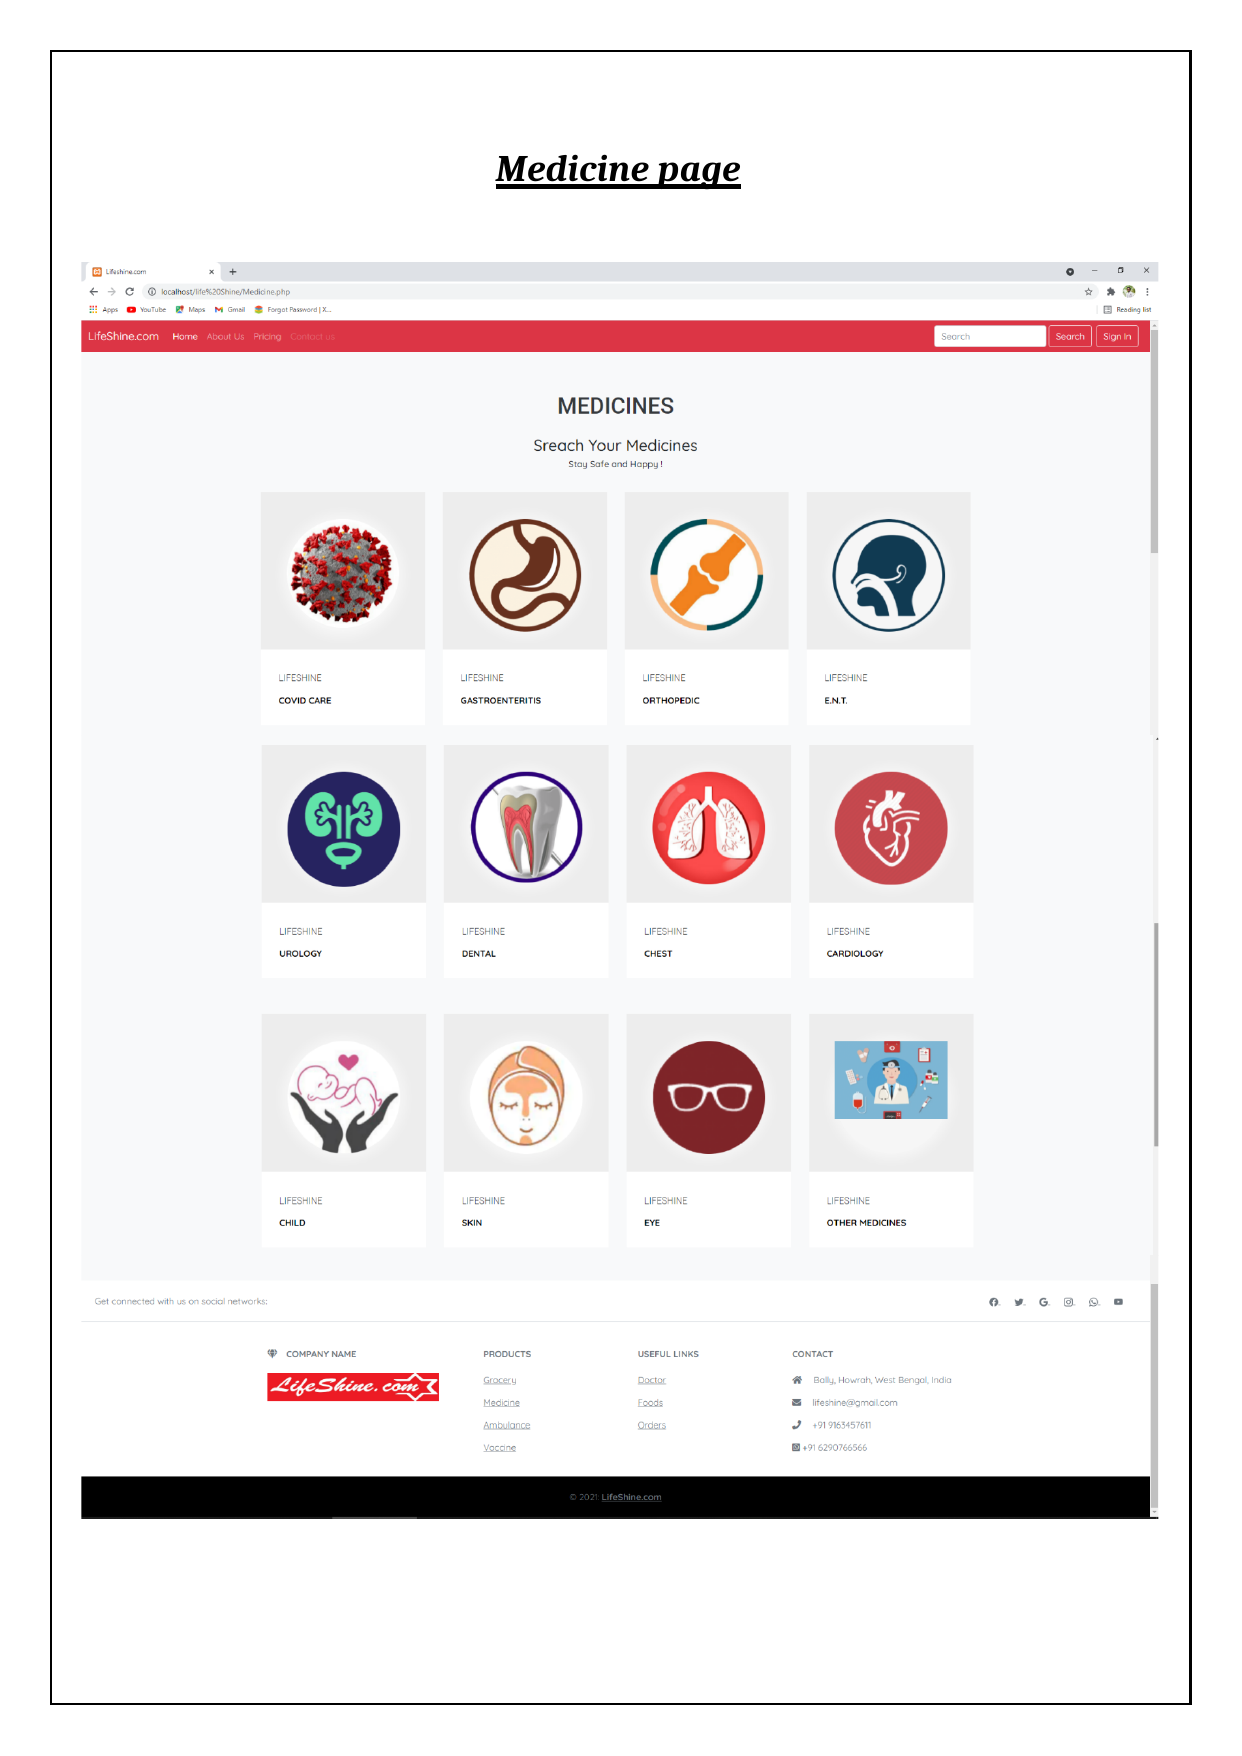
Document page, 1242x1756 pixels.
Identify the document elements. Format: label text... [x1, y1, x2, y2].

subtitle Medicine page [81, 148, 1158, 191]
picture [81, 262, 1159, 1519]
